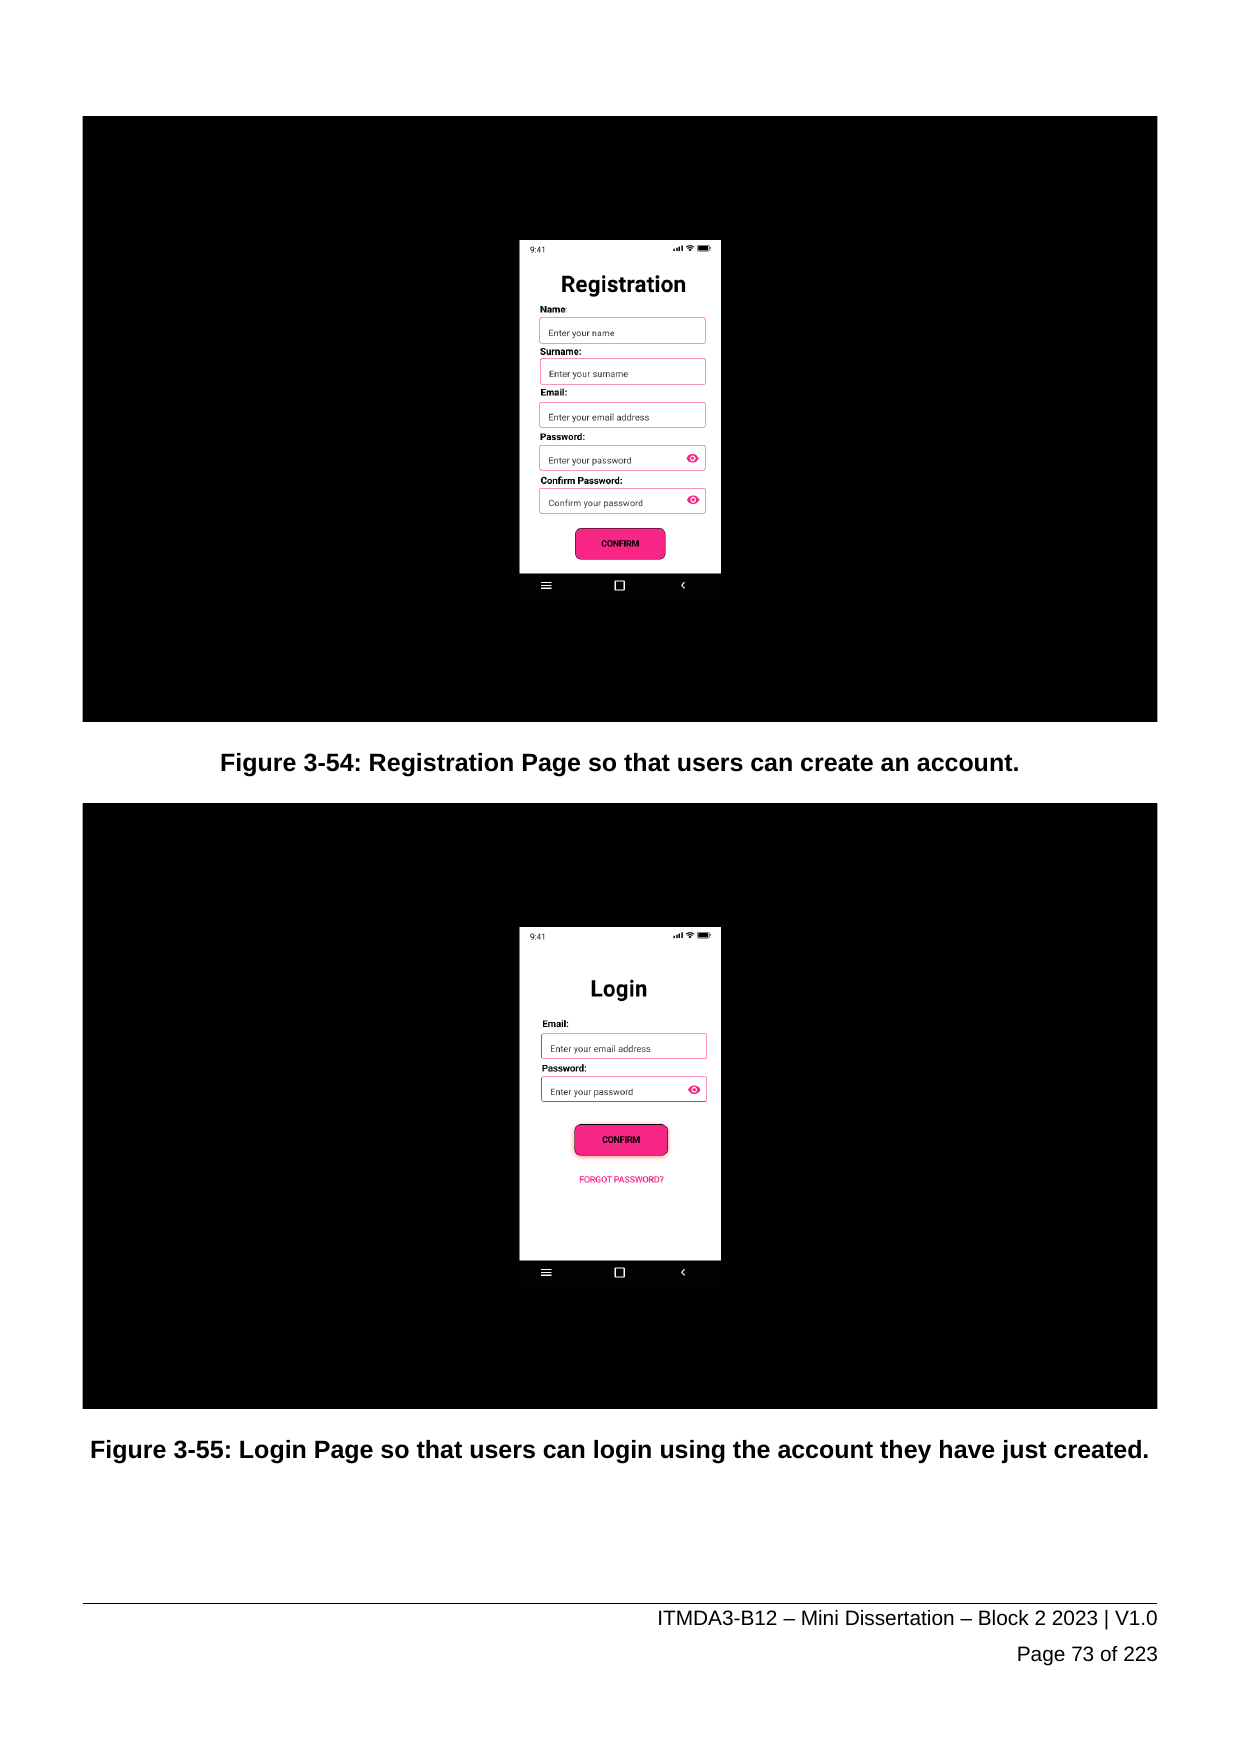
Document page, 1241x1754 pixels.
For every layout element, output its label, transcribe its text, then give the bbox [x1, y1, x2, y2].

picture [82, 116, 1158, 722]
picture [82, 803, 1158, 1409]
